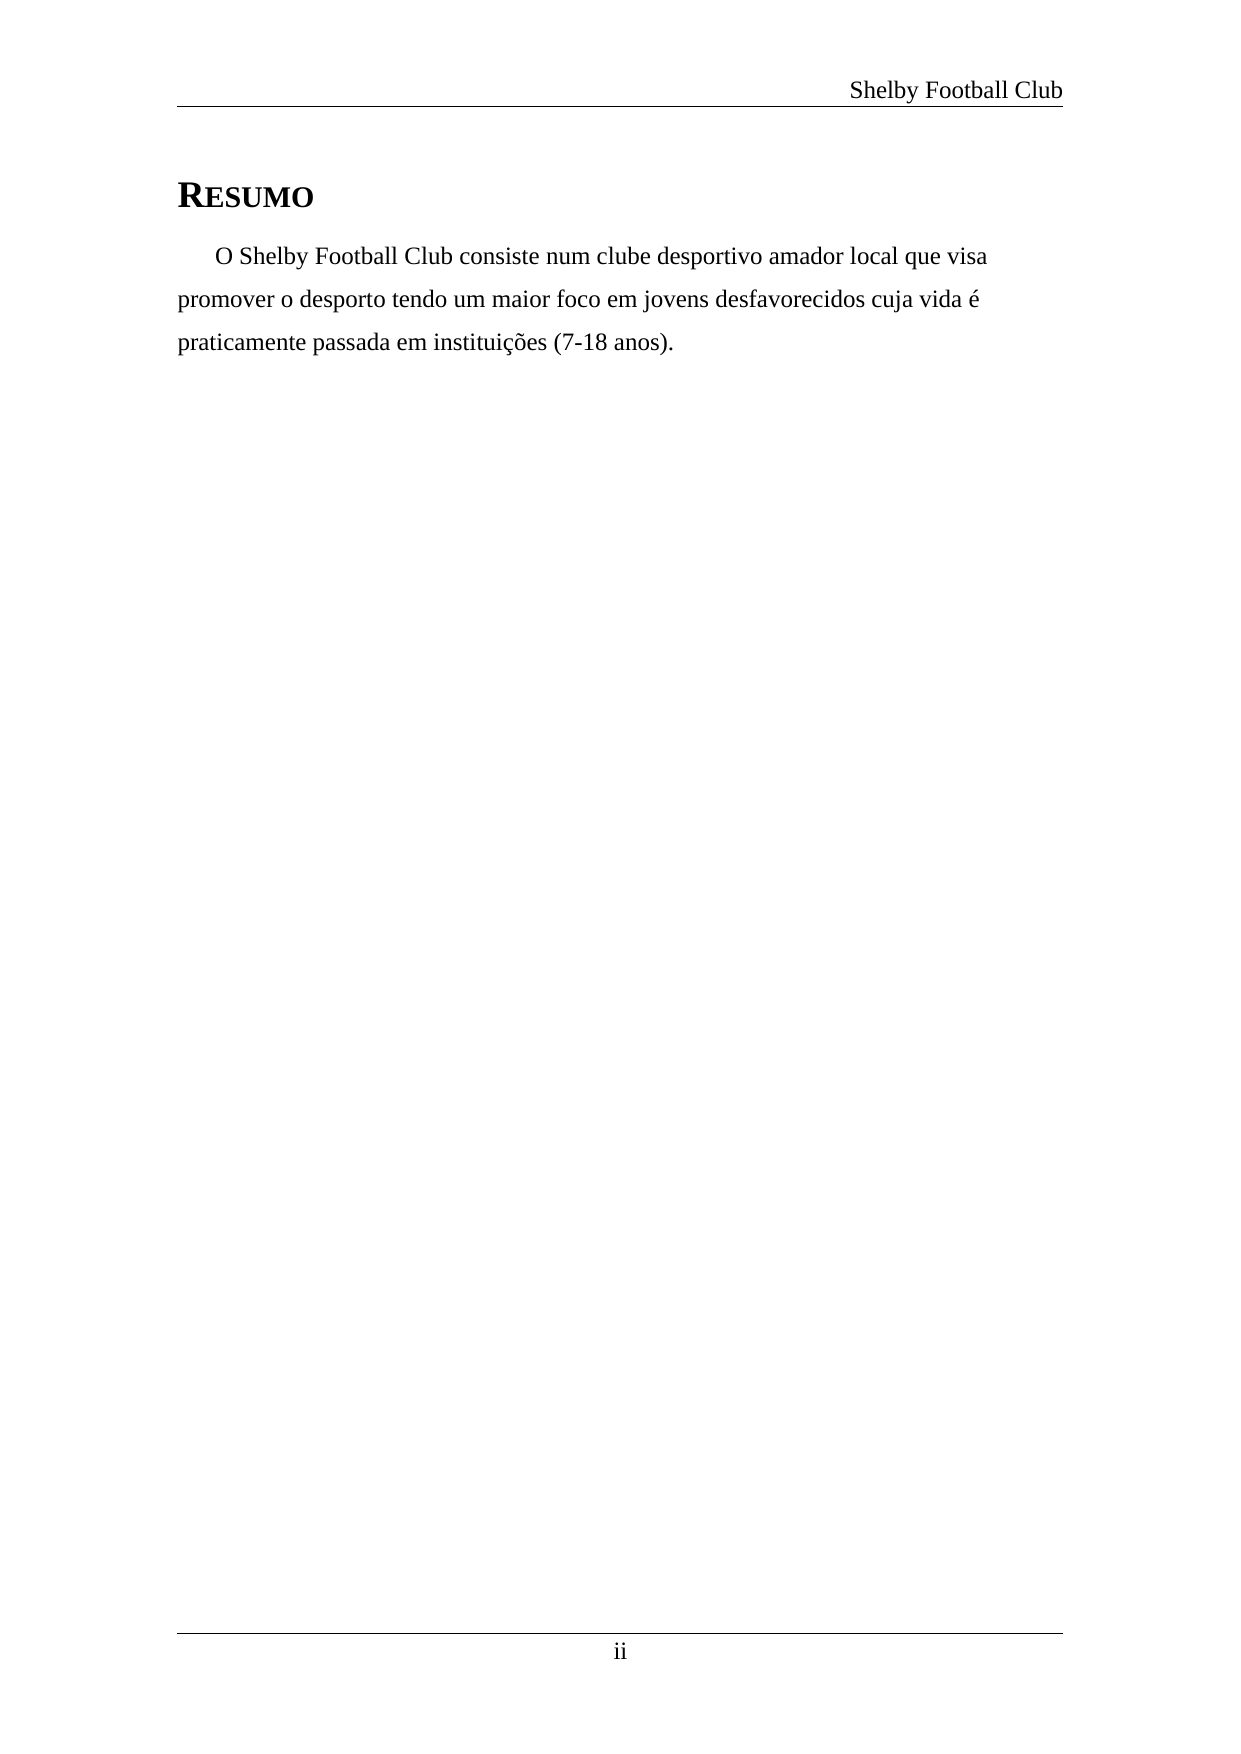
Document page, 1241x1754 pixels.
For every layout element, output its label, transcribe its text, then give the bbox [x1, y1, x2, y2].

text Resumo [177, 173, 1063, 216]
text O Shelby Football Club consiste num clube desportivo amador local que visa promover o desporto tendo um maior foco em jovens desfavorecidos cuja vida é praticamente passada em instituições (7-18 anos). [177, 241, 1063, 356]
